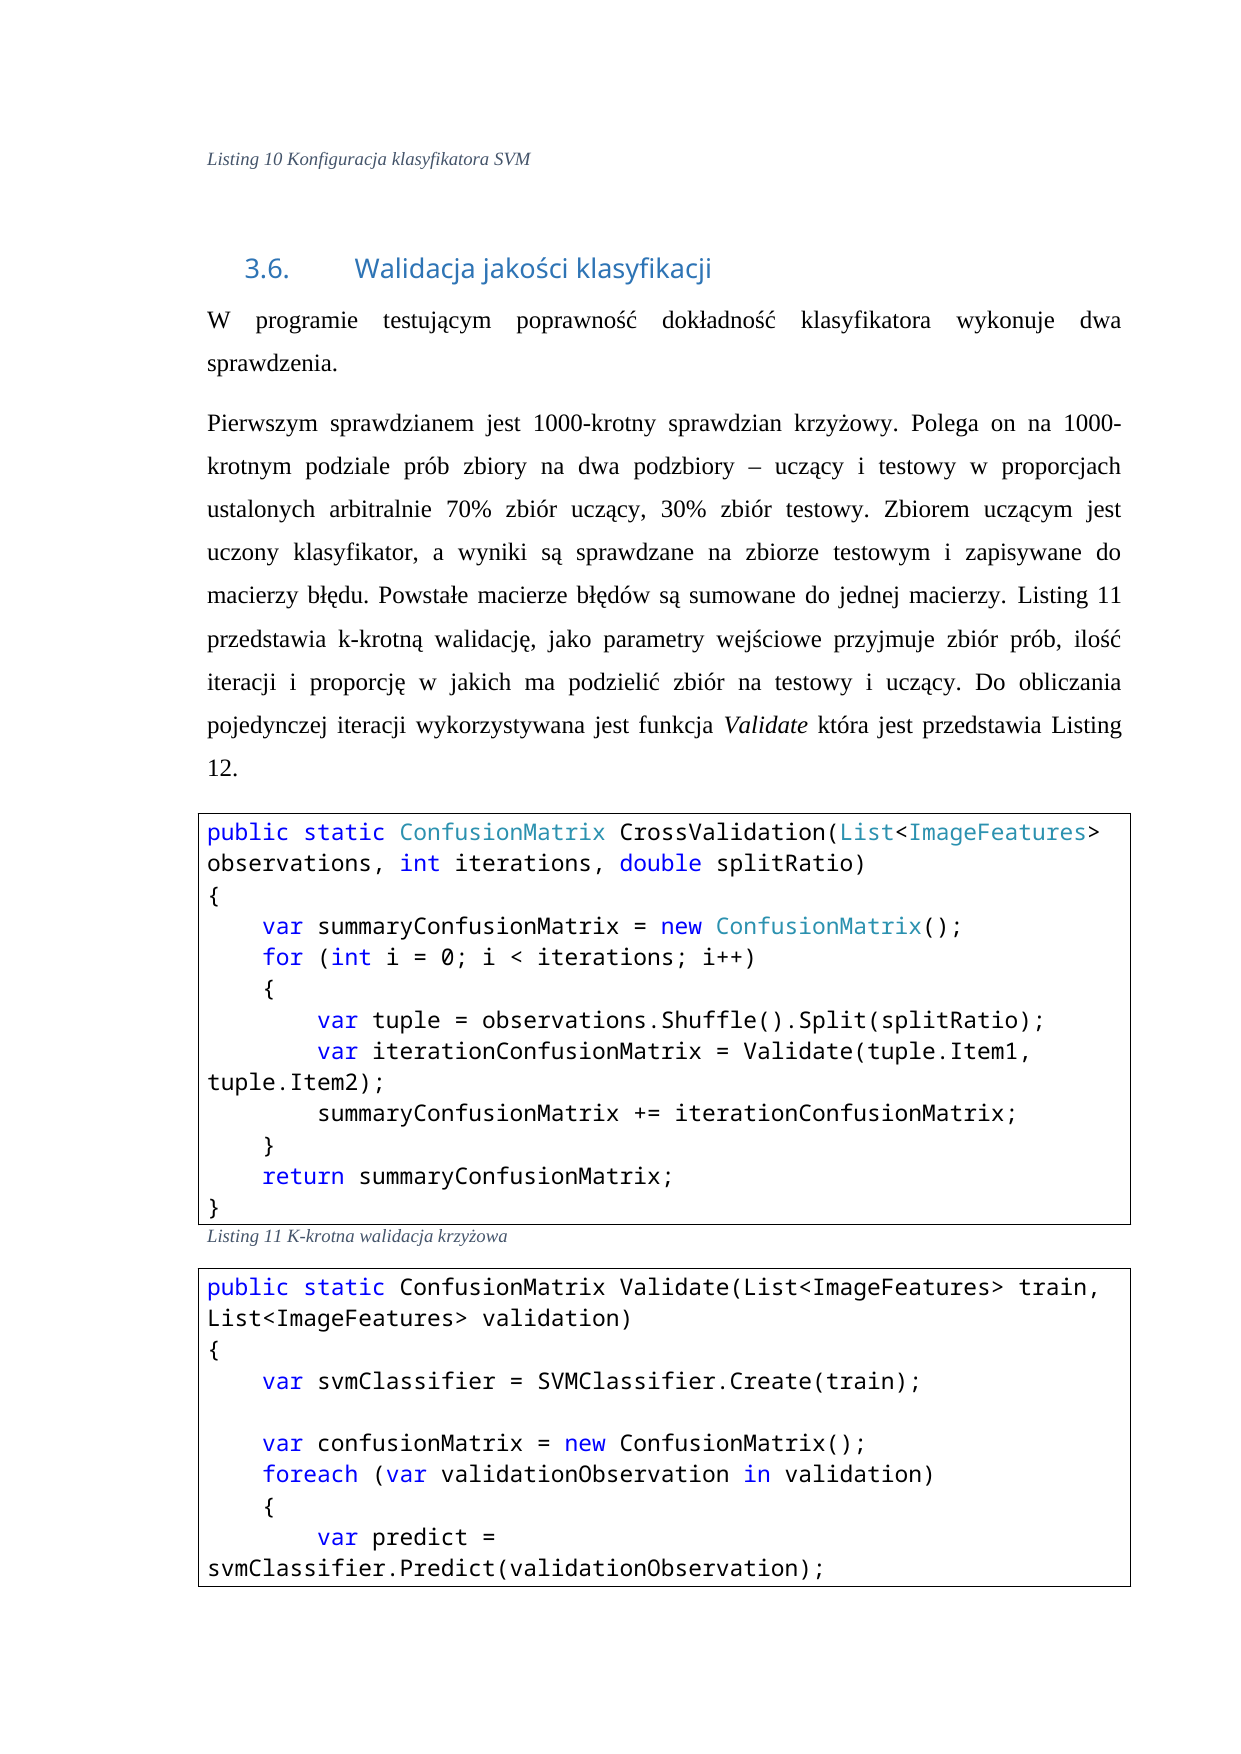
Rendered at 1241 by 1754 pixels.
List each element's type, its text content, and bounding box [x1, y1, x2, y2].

text W programie testującym poprawność dokładność klasyfikatora wykonuje dwa sprawdzenia. [207, 305, 1122, 377]
subtitle Walidacja jakości klasyfikacji [244, 250, 1122, 287]
list var summaryConfusionMatrix = new ConfusionMatrix(); [207, 910, 1122, 941]
list public static ConfusionMatrix Validate(List<ImageFeatures> train, List<ImageFeatures> validation) [199, 1269, 1130, 1333]
list public static ConfusionMatrix CrossValidation(List<ImageFeatures> observations, int iterations, double splitRatio) [199, 814, 1130, 878]
list var svmClassifier = SVMClassifier.Create(train); [207, 1365, 1122, 1396]
text Listing 11 K-krotna walidacja krzyżowa [207, 1225, 1122, 1247]
list { [207, 1333, 1122, 1365]
list var iterationConfusionMatrix = Validate(tuple.Item1, tuple.Item2); [207, 1035, 1122, 1097]
list var confusionMatrix = new ConfusionMatrix(); [207, 1427, 1122, 1458]
text Listing 10 Konfiguracja klasyfikatora SVM [207, 148, 1122, 169]
text Pierwszym sprawdzianem jest 1000-krotny sprawdzian krzyżowy. Polega on na 1000-krotnym podziale prób zbiory na dwa podzbiory – uczący i testowy w proporcjach ustalonych arbitralnie 70% zbiór uczący, 30% zbiór testowy. Zbiorem uczącym jest uczony klasyfikator, a wyniki są sprawdzane na zbiorze testowym i zapisywane do macierzy błędu. Powstałe macierze błędów są sumowane do jednej macierzy. Listing 11 przedstawia k-krotną walidację, jako parametry wejściowe przyjmuje zbiór prób, ilość iteracji i proporcję w jakich ma podzielić zbiór na testowy i uczący. Do obliczania pojedynczej iteracji wykorzystywana jest funkcja Validate która jest przedstawia Listing 12. [207, 408, 1122, 782]
list { [207, 972, 1122, 1003]
list var predict = svmClassifier.Predict(validationObservation); [199, 1518, 1130, 1586]
list return summaryConfusionMatrix; [207, 1160, 1122, 1188]
list { [207, 878, 1122, 910]
list foreach (var validationObservation in validation) [207, 1458, 1122, 1490]
list summaryConfusionMatrix += iterationConfusionMatrix; [207, 1097, 1122, 1128]
list var tuple = observations.Shuffle().Split(splitRatio); [207, 1003, 1122, 1035]
list } [207, 1128, 1122, 1160]
list } [199, 1188, 1130, 1224]
list { [207, 1490, 1122, 1518]
list for (int i = 0; i < iterations; i++) [207, 941, 1122, 972]
